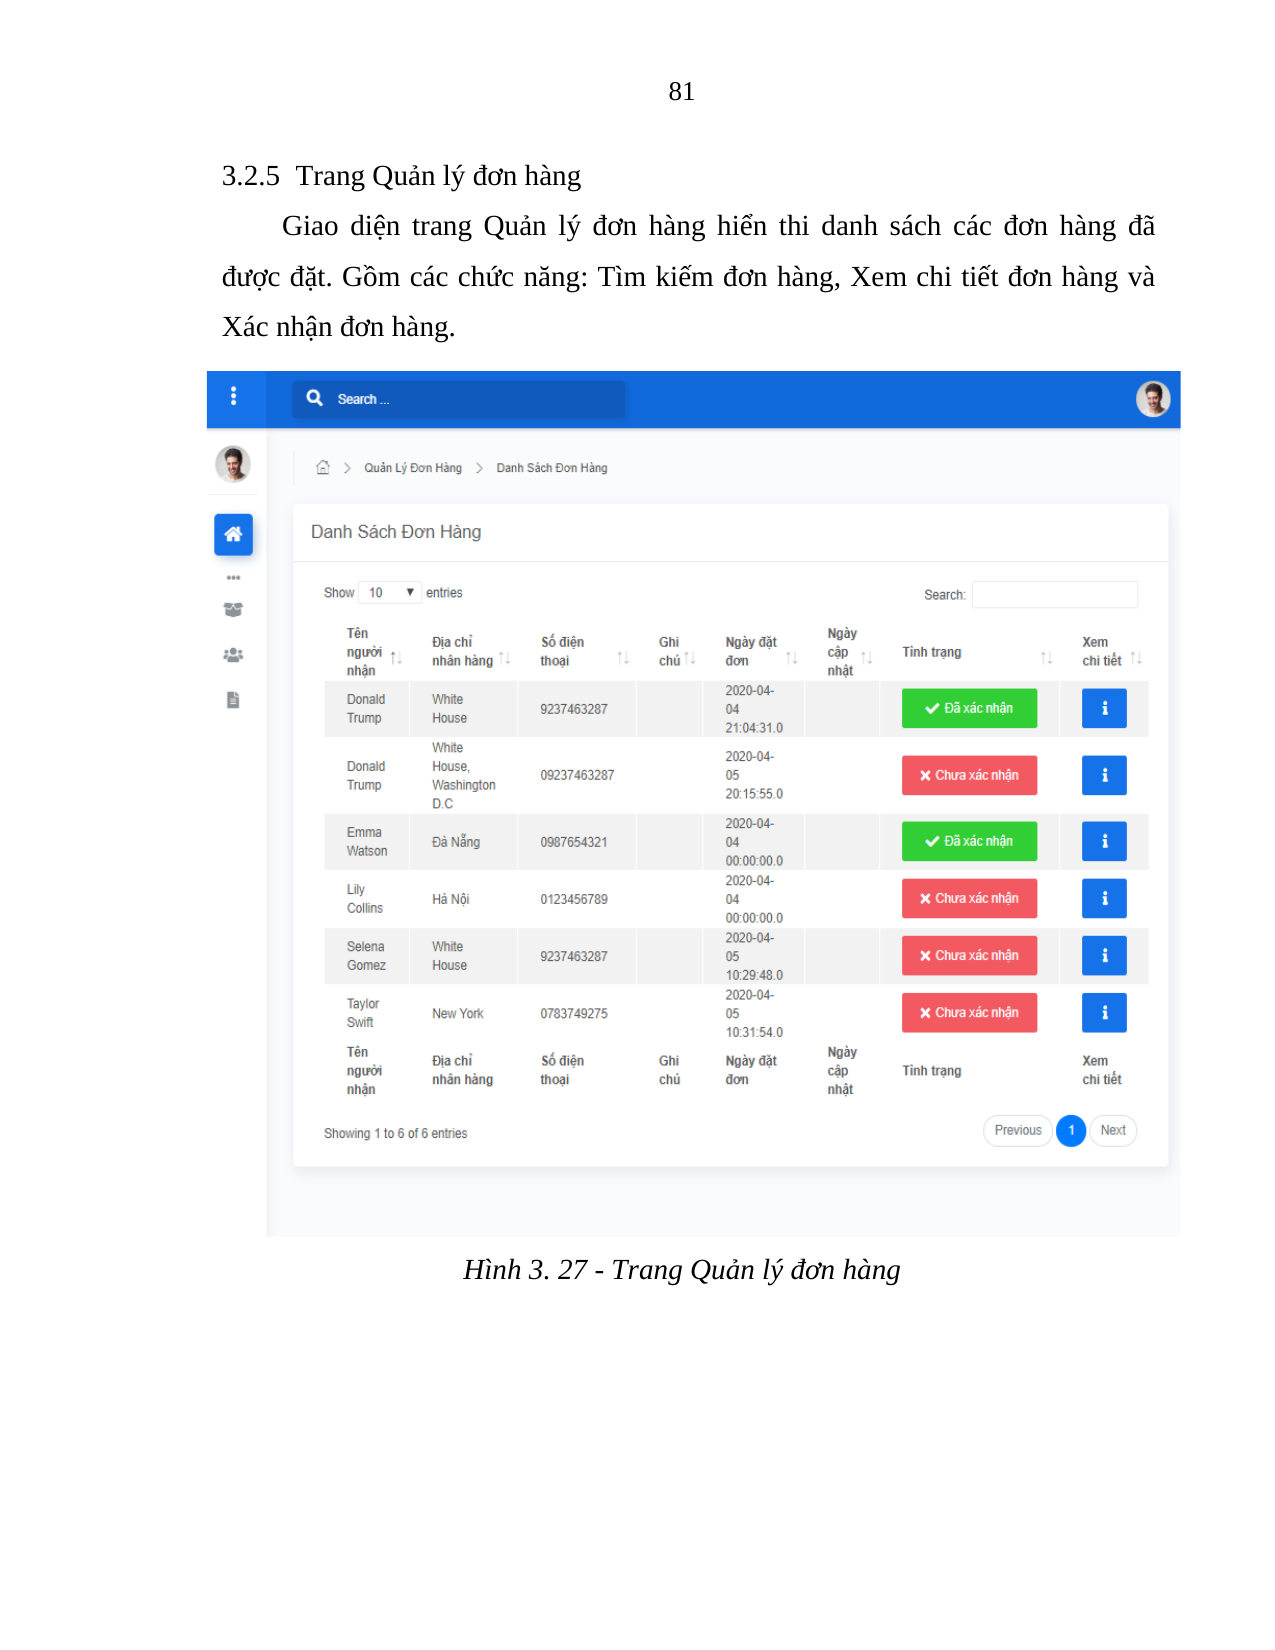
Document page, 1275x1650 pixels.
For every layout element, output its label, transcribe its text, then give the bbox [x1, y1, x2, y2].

list Trang Quản lý đơn hàng [222, 158, 1157, 192]
picture [206, 371, 1181, 1237]
list Hình 3. 27 - Trang Quản lý đơn hàng [207, 1252, 1157, 1286]
list Giao diện trang Quản lý đơn hàng hiển thi danh sách các đơn hàng đã được đặt. Gồm các chức năng: Tìm kiếm đơn hàng, Xem chi tiết đơn hàng và Xác nhận đơn hàng. [222, 208, 1157, 343]
